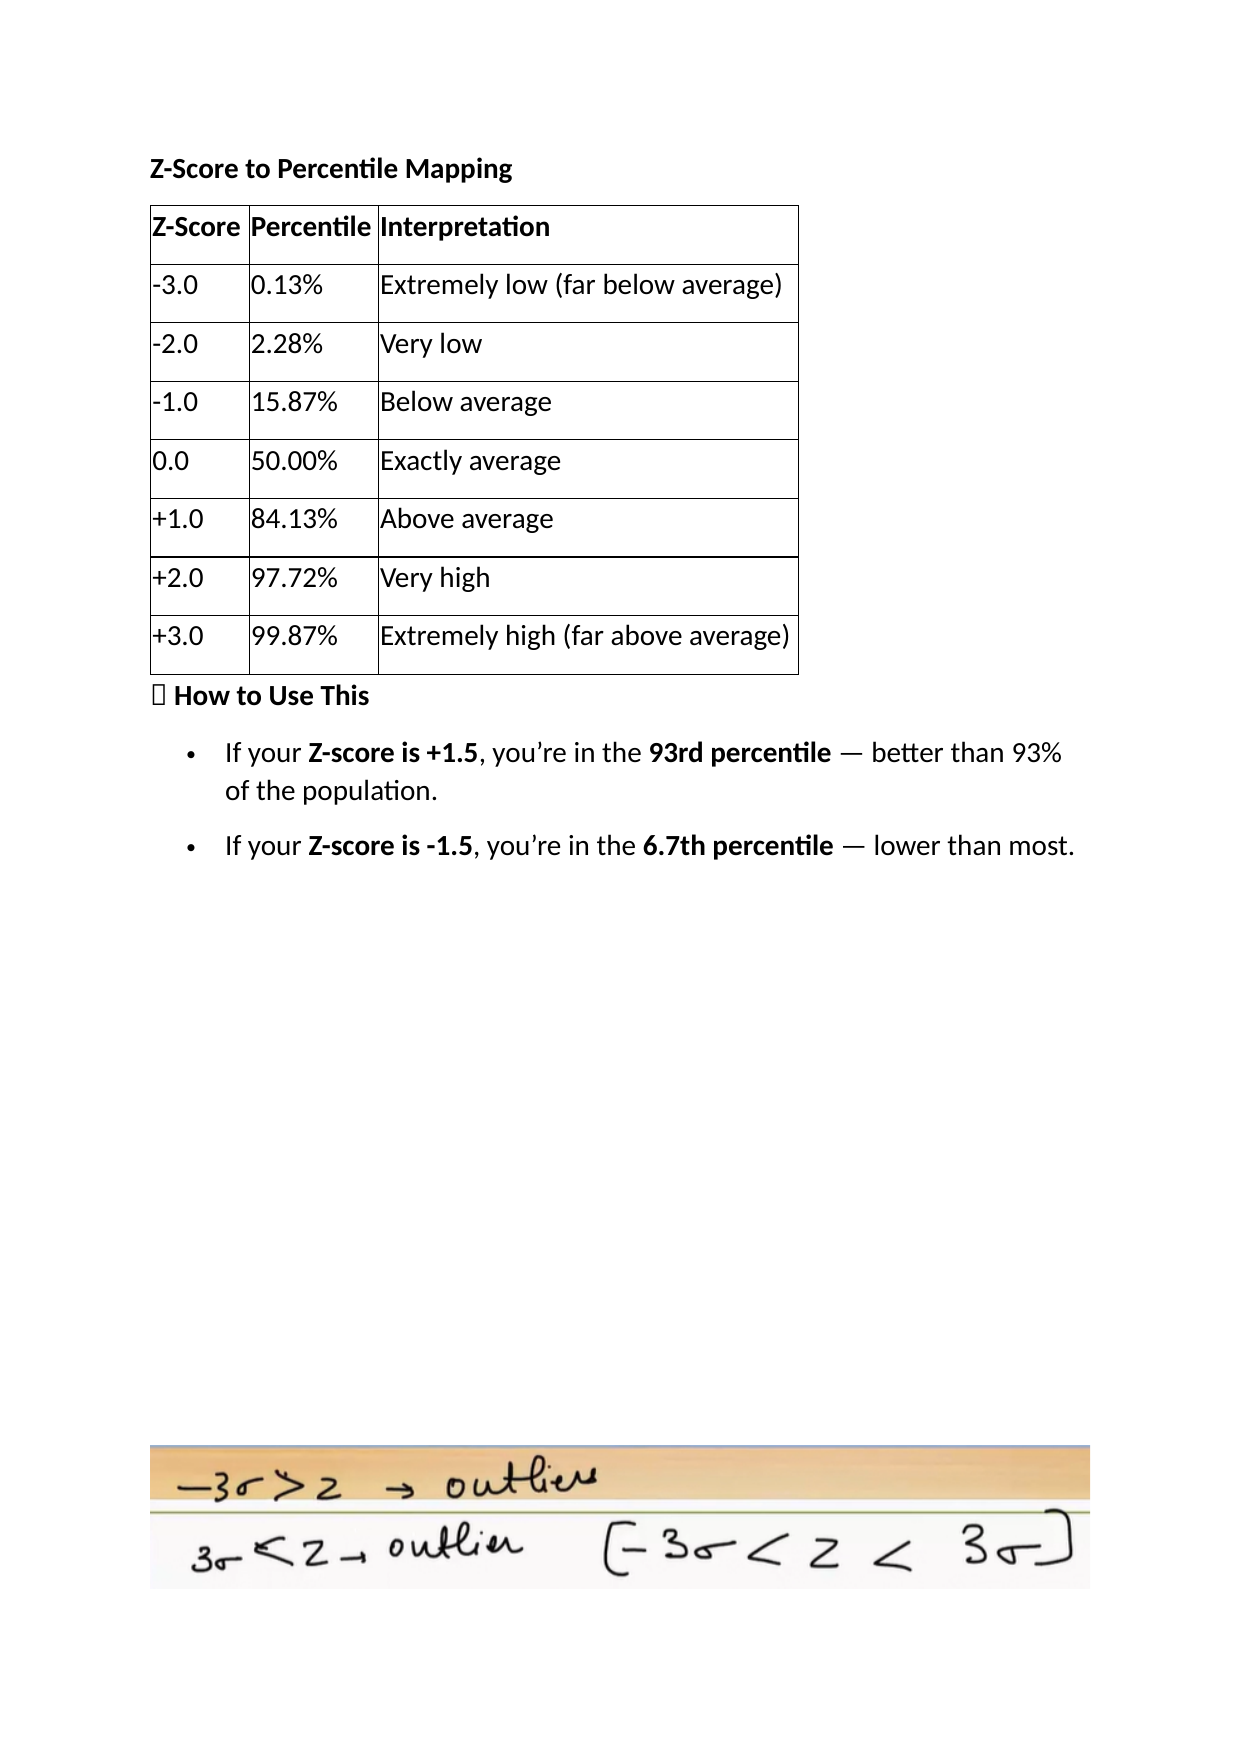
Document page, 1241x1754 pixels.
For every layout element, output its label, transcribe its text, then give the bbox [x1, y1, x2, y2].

table_cell -3.0 [151, 265, 249, 322]
table_cell 2.28% [250, 323, 378, 381]
picture [150, 1445, 1091, 1589]
table_cell Extremely high (far above average) [379, 616, 798, 673]
table_cell 15.87% [250, 382, 378, 439]
text Z-Score to Percentile Mapping [150, 150, 1090, 186]
table_cell +1.0 [151, 499, 249, 556]
table_cell 0.0 [151, 440, 249, 498]
table_cell +3.0 [151, 616, 249, 673]
table_cell +2.0 [151, 558, 249, 615]
table_cell Exactly average [379, 440, 798, 498]
list If your Z-score is +1.5, you’re in the 93rd percentile — better than 93% of the population. [187, 734, 1090, 808]
table_cell 0.13% [250, 265, 378, 322]
table_cell 97.72% [250, 558, 378, 615]
table_cell Below average [379, 382, 798, 439]
table_cell Extremely low (far below average) [379, 265, 798, 322]
table_header Z-Score [151, 206, 249, 264]
table_header Interpretation [379, 206, 798, 264]
table_cell -1.0 [151, 382, 249, 439]
table_cell Above average [379, 499, 798, 556]
table_cell 84.13% [250, 499, 378, 556]
table_cell -2.0 [151, 323, 249, 381]
table_cell 99.87% [250, 616, 378, 673]
table_cell 50.00% [250, 440, 378, 498]
table_header Percentile [250, 206, 378, 264]
table_cell Very high [379, 558, 798, 615]
table_cell Very low [379, 323, 798, 381]
text 🧠 How to Use This [150, 674, 1090, 714]
list If your Z-score is -1.5, you’re in the 6.7th percentile — lower than most. [187, 827, 1090, 863]
